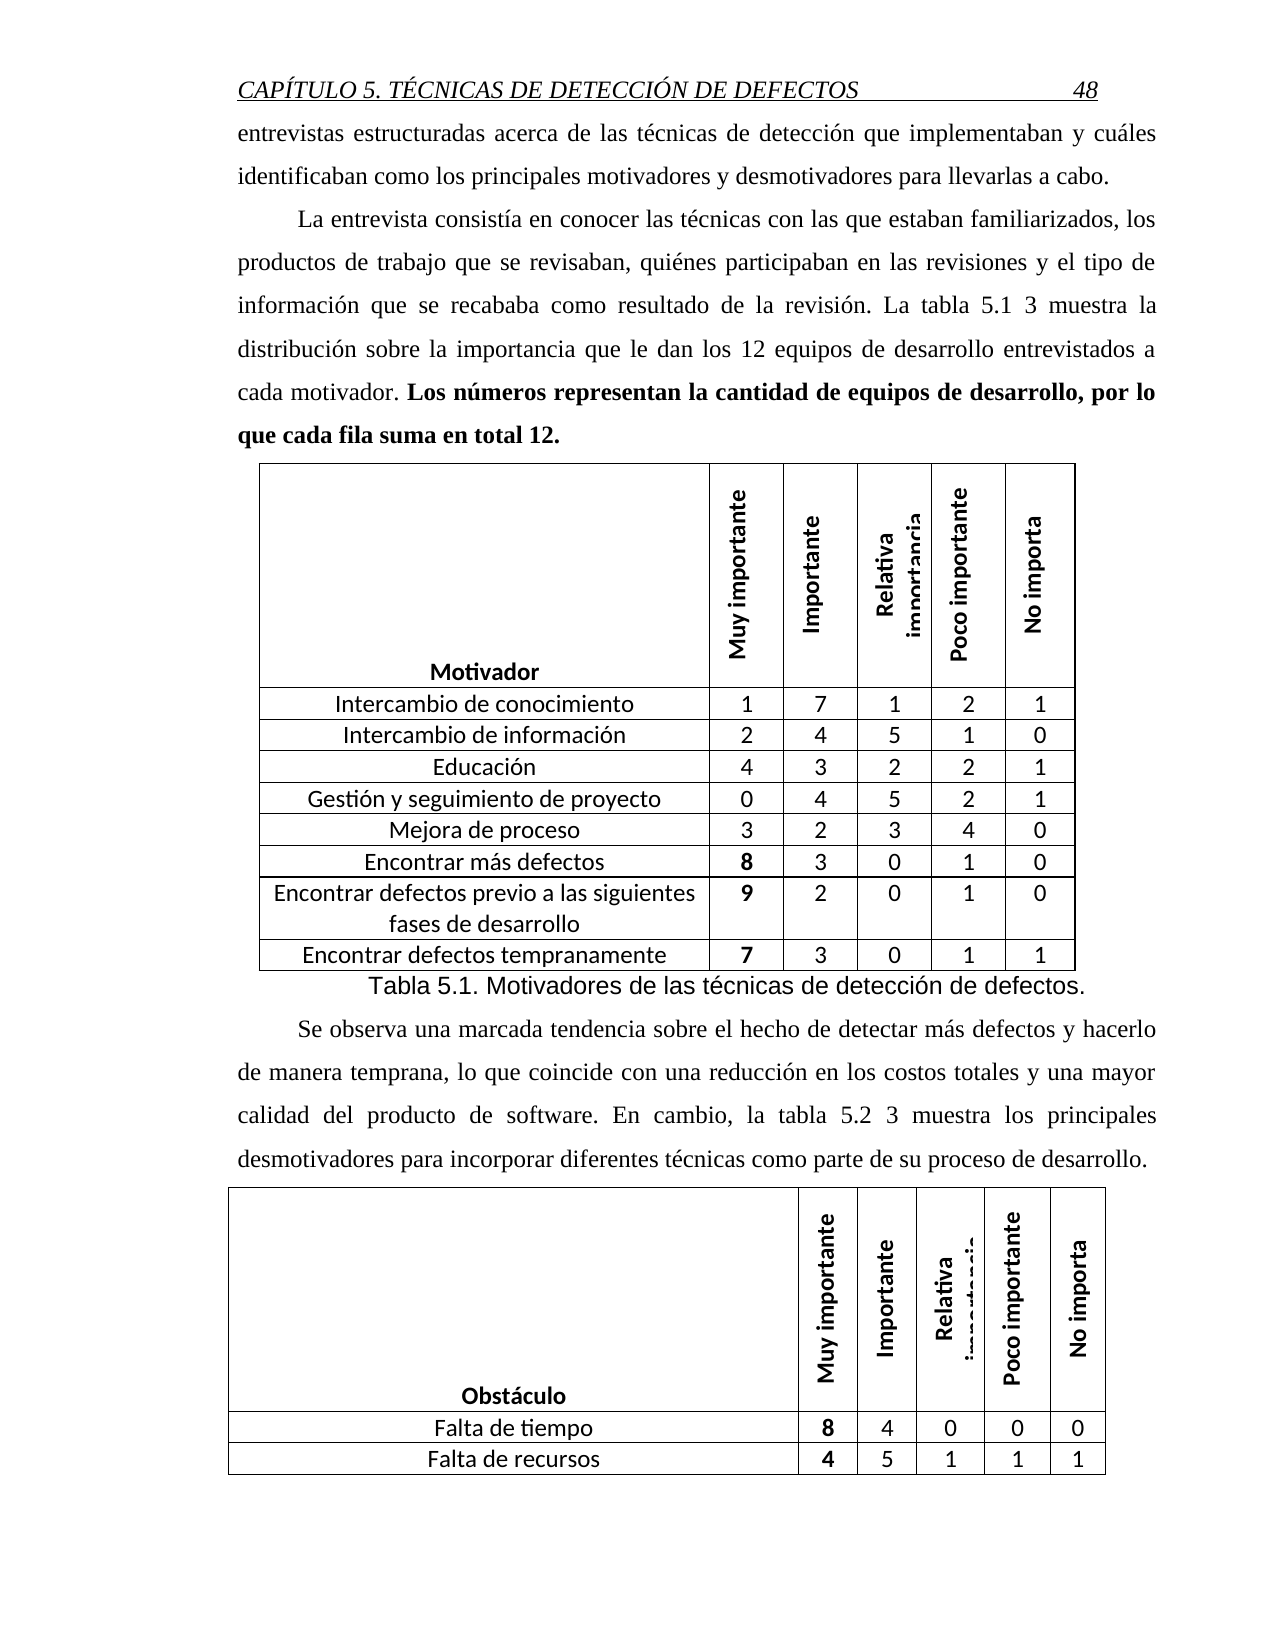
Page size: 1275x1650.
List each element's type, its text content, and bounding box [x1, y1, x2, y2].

table_cell 2 [858, 751, 931, 782]
table_cell 3 [784, 751, 857, 782]
table_cell 2 [784, 878, 857, 938]
table_cell Intercambio de información [260, 720, 709, 750]
table_cell 2 [932, 783, 1005, 813]
table_cell 1 [710, 688, 783, 719]
table_cell 5 [858, 720, 931, 750]
table_cell 4 [784, 783, 857, 813]
table_cell 4 [799, 1443, 857, 1474]
table_cell Encontrar defectos previo a las siguientes fases de desarrollo [260, 878, 709, 938]
table_cell 2 [784, 814, 857, 845]
table_cell 4 [858, 1412, 916, 1442]
table_cell 8 [710, 846, 783, 876]
table_cell 5 [858, 783, 931, 813]
table_cell 1 [1006, 783, 1074, 813]
table_cell Encontrar defectos tempranamente [260, 940, 709, 970]
table_cell 1 [917, 1443, 984, 1474]
table_cell 5 [858, 1443, 916, 1474]
table_header Relativa importancia [917, 1188, 984, 1411]
table_cell 3 [784, 846, 857, 876]
table_cell Falta de recursos [229, 1443, 798, 1474]
table_header Poco importante [932, 464, 1005, 687]
table_header No importa [1006, 464, 1074, 687]
table_cell 1 [858, 688, 931, 719]
table_cell 2 [932, 688, 1005, 719]
table_cell 2 [932, 751, 1005, 782]
table_cell 1 [1051, 1443, 1105, 1474]
table_header No importa [1051, 1188, 1105, 1411]
table_cell 0 [1006, 846, 1074, 876]
table_cell 1 [932, 720, 1005, 750]
table_cell 0 [710, 783, 783, 813]
table_cell 0 [858, 878, 931, 938]
table_cell 0 [858, 846, 931, 876]
table_cell 3 [784, 940, 857, 970]
table_cell 2 [710, 720, 783, 750]
table_cell 3 [710, 814, 783, 845]
table_cell 7 [710, 940, 783, 970]
table_cell 1 [1006, 751, 1074, 782]
text Tabla 5.1. Motivadores de las técnicas de detección de defectos. [237, 971, 1157, 1000]
text La entrevista consistía en conocer las técnicas con las que estaban familiarizados, los productos de trabajo que se revisaban, quiénes participaban en las revisiones y el tipo de información que se recababa como resultado de la revisión. La tabla 5.1 muestra la distribución sobre la importancia que le dan los 12 equipos de desarrollo entrevistados a cada motivador. Los números representan la cantidad de equipos de desarrollo, por lo que cada fila suma en total 12. [237, 204, 1157, 449]
table_cell 0 [858, 940, 931, 970]
table_cell 9 [710, 878, 783, 938]
table_cell Intercambio de conocimiento [260, 688, 709, 719]
table_cell 1 [932, 878, 1005, 938]
table_cell 0 [1006, 878, 1074, 938]
table_cell 0 [1051, 1412, 1105, 1442]
table_cell 0 [917, 1412, 984, 1442]
table_cell 4 [784, 720, 857, 750]
table_header Relativa importancia [858, 464, 931, 687]
table_cell 3 [858, 814, 931, 845]
table_header Poco importante [985, 1188, 1050, 1411]
table_header Importante [858, 1188, 916, 1411]
table_header Muy importante [799, 1188, 857, 1411]
table_header Obstáculo [229, 1188, 798, 1411]
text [237, 118, 1157, 190]
table_cell 1 [985, 1443, 1050, 1474]
table_cell 1 [1006, 940, 1074, 970]
table_cell 1 [1006, 688, 1074, 719]
table_cell 0 [1006, 814, 1074, 845]
table_cell 8 [799, 1412, 857, 1442]
table_header Motivador [260, 464, 709, 687]
table_cell Gestión y seguimiento de proyecto [260, 783, 709, 813]
table_cell 1 [932, 846, 1005, 876]
table_cell 0 [1006, 720, 1074, 750]
table_cell Mejora de proceso [260, 814, 709, 845]
table_cell Encontrar más defectos [260, 846, 709, 876]
table_cell 1 [932, 940, 1005, 970]
text Se observa una marcada tendencia sobre el hecho de detectar más defectos y hacerlo de manera temprana, lo que coincide con una reducción en los costos totales y una mayor calidad del producto de software. En cambio, la tabla 5.2 muestra los principales desmotivadores para incorporar diferentes técnicas como parte de su proceso de desarrollo. [237, 1014, 1157, 1172]
table_header Importante [784, 464, 857, 687]
table_cell 4 [710, 751, 783, 782]
table_cell Falta de tiempo [229, 1412, 798, 1442]
table_header Muy importante [710, 464, 783, 687]
table_cell 4 [932, 814, 1005, 845]
table_cell 0 [985, 1412, 1050, 1442]
table_cell Educación [260, 751, 709, 782]
table_cell 7 [784, 688, 857, 719]
